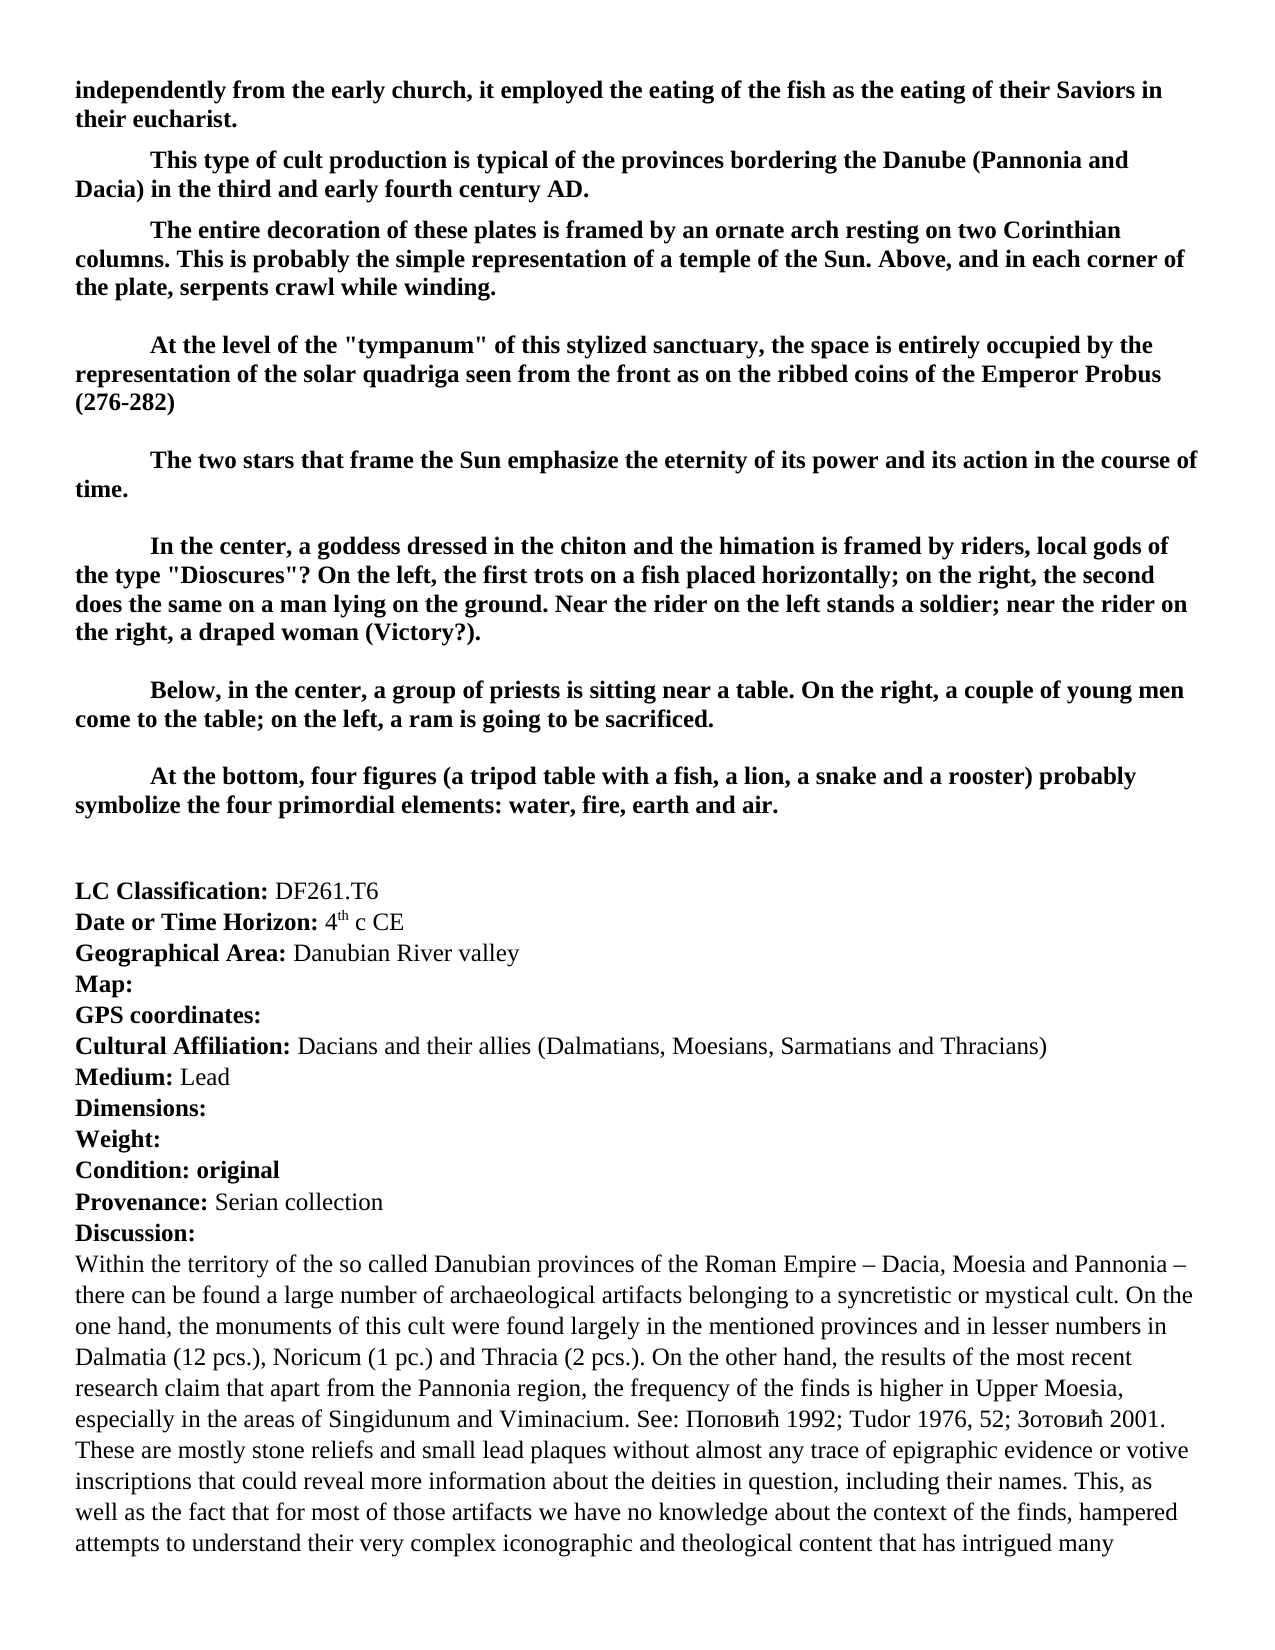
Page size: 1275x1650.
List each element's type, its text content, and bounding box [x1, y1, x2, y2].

text At the level of the "tympanum" of this stylized sanctuary, the space is entirely occupied by the representation of the solar quadriga seen from the front as on the ribbed coins of the Emperor Probus (276-282) [75, 330, 1200, 416]
text LC Classification: DF261.T6 [75, 876, 1200, 905]
text GPS coordinates: [75, 1000, 1200, 1029]
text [75, 1249, 1200, 1557]
text Weight: [75, 1124, 1200, 1153]
text The two stars that frame the Sun emphasize the eternity of its power and its action in the course of time. [75, 445, 1200, 502]
text Cultural Affiliation: Dacians and their allies (Dalmatians, Moesians, Sarmatians and Thracians) [75, 1031, 1200, 1060]
text The entire decoration of these plates is framed by an ornate arch resting on two Corinthian columns. This is probably the simple representation of a temple of the Sun. Above, and in each corner of the plate, serpents crawl while winding. [75, 215, 1200, 301]
text Date or Time Horizon: 4th c CE [75, 907, 1200, 936]
text Medium: Lead [75, 1062, 1200, 1091]
text Below, in the center, a group of priests is sitting near a table. On the right, a couple of young men come to the table; on the left, a ram is going to be sacrificed. [75, 675, 1200, 732]
text Geographical Area: Danubian River valley [75, 938, 1200, 967]
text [75, 75, 1200, 132]
text Condition: original [75, 1156, 1200, 1184]
text Map: [75, 969, 1200, 998]
text Discussion: [75, 1218, 1200, 1246]
text At the bottom, four figures (a tripod table with a fish, a lion, a snake and a rooster) probably symbolize the four primordial elements: water, fire, earth and air. [75, 761, 1200, 819]
text In the center, a goddess dressed in the chiton and the himation is framed by riders, local gods of the type "Dioscures"? On the left, the first trots on a fish placed horizontally; on the right, the second does the same on a man lying on the ground. Near the rider on the left stands a soldier; near the rider on the right, a draped woman (Victory?). [75, 531, 1200, 646]
text Dimensions: [75, 1093, 1200, 1122]
text Provenance: Serian collection [75, 1187, 1200, 1215]
text This type of cult production is typical of the provinces bordering the Danube (Pannonia and Dacia) in the third and early fourth century AD. [75, 145, 1200, 202]
